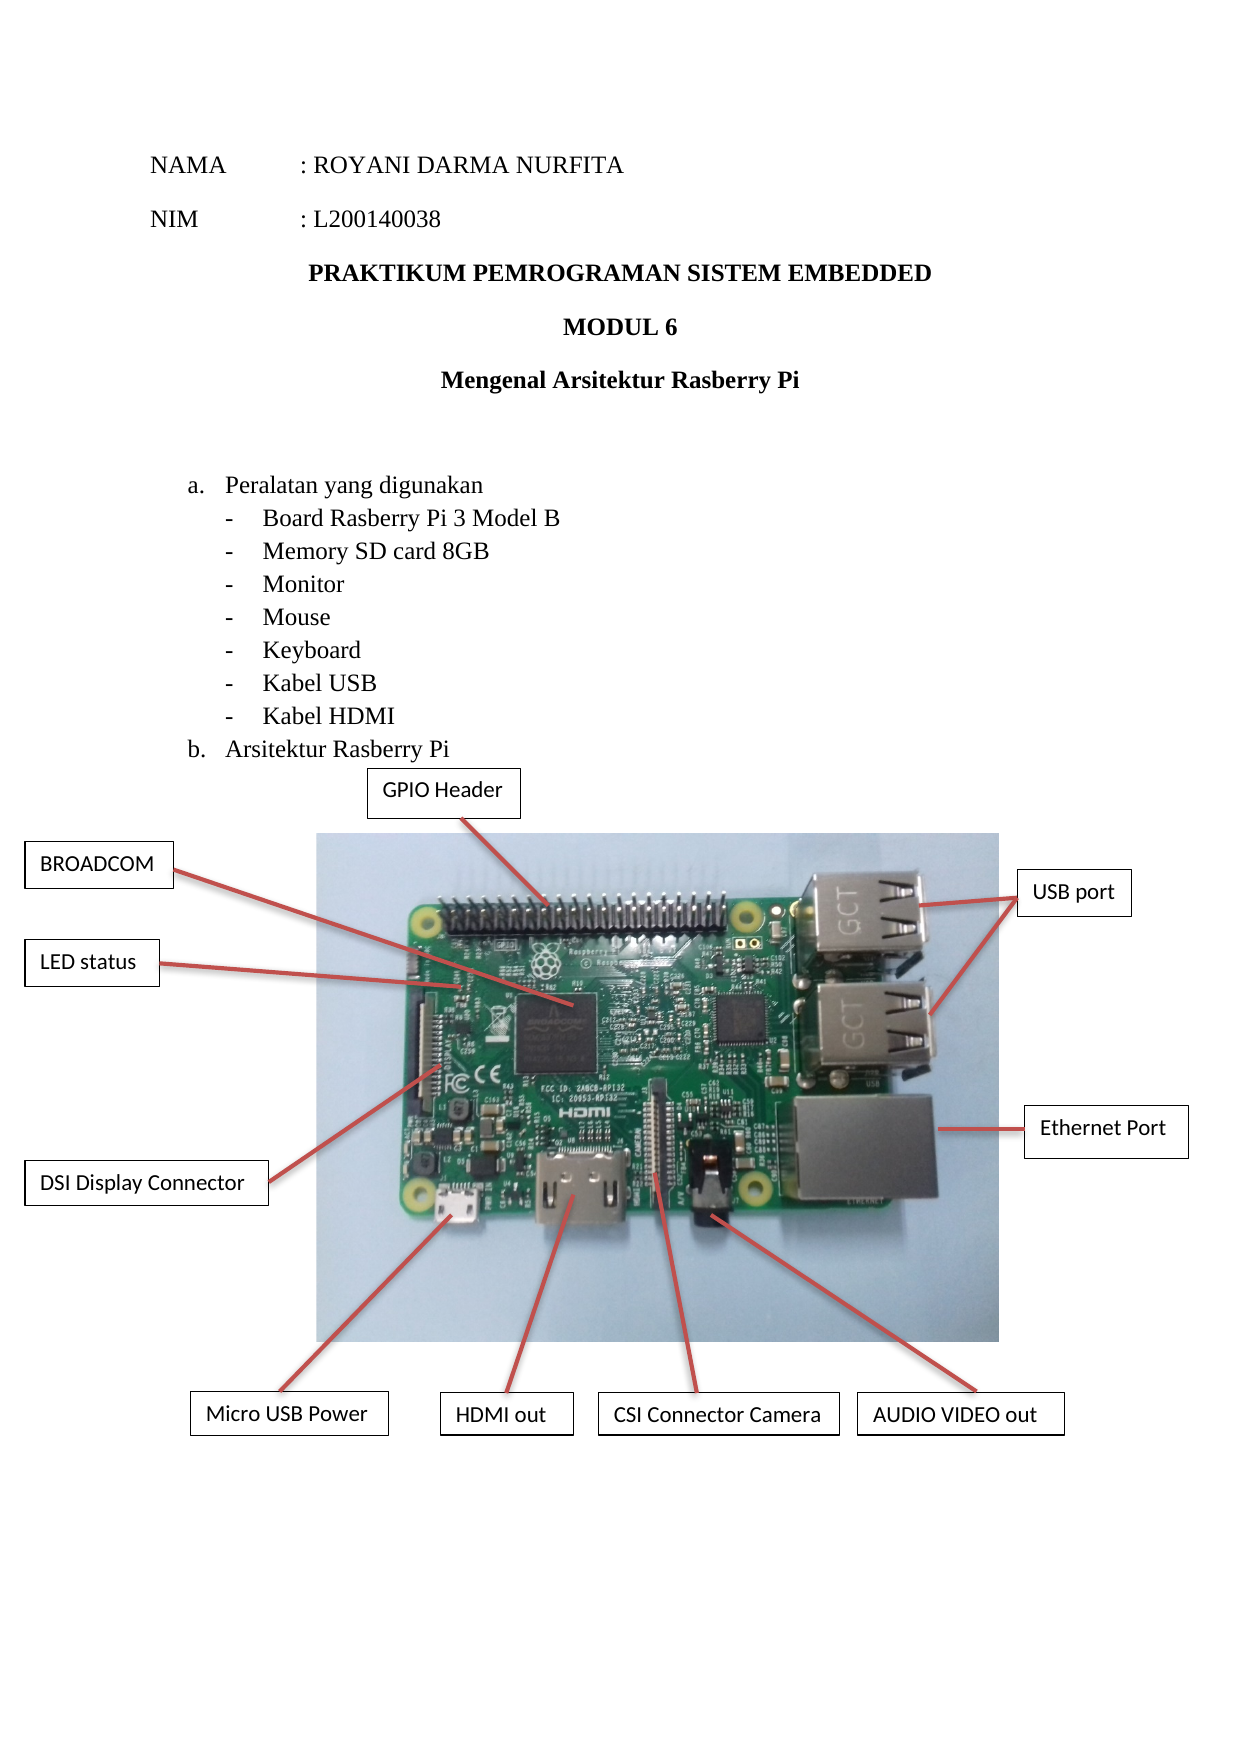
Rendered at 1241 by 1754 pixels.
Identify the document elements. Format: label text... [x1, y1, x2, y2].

list Kabel USB [225, 668, 1090, 697]
list Monitor [225, 569, 1090, 598]
list Arsitektur Rasberry Pi [187, 734, 1090, 763]
picture [316, 833, 999, 1342]
list Memory SD card 8GB [225, 536, 1090, 565]
list Board Rasberry Pi 3 Model B [225, 503, 1090, 532]
list Kabel HDMI [225, 701, 1090, 730]
list Keyboard [225, 635, 1090, 664]
text NIM : L200140038 [150, 204, 1090, 233]
list Mouse [225, 602, 1090, 631]
list Peralatan yang digunakan [187, 470, 1090, 499]
text PRAKTIKUM PEMROGRAMAN SISTEM EMBEDDED [150, 258, 1090, 286]
text NAMA : ROYANI DARMA NURFITA [150, 150, 1090, 179]
text Mengenal Arsitektur Rasberry Pi [150, 365, 1090, 394]
text MODUL 6 [150, 312, 1090, 340]
